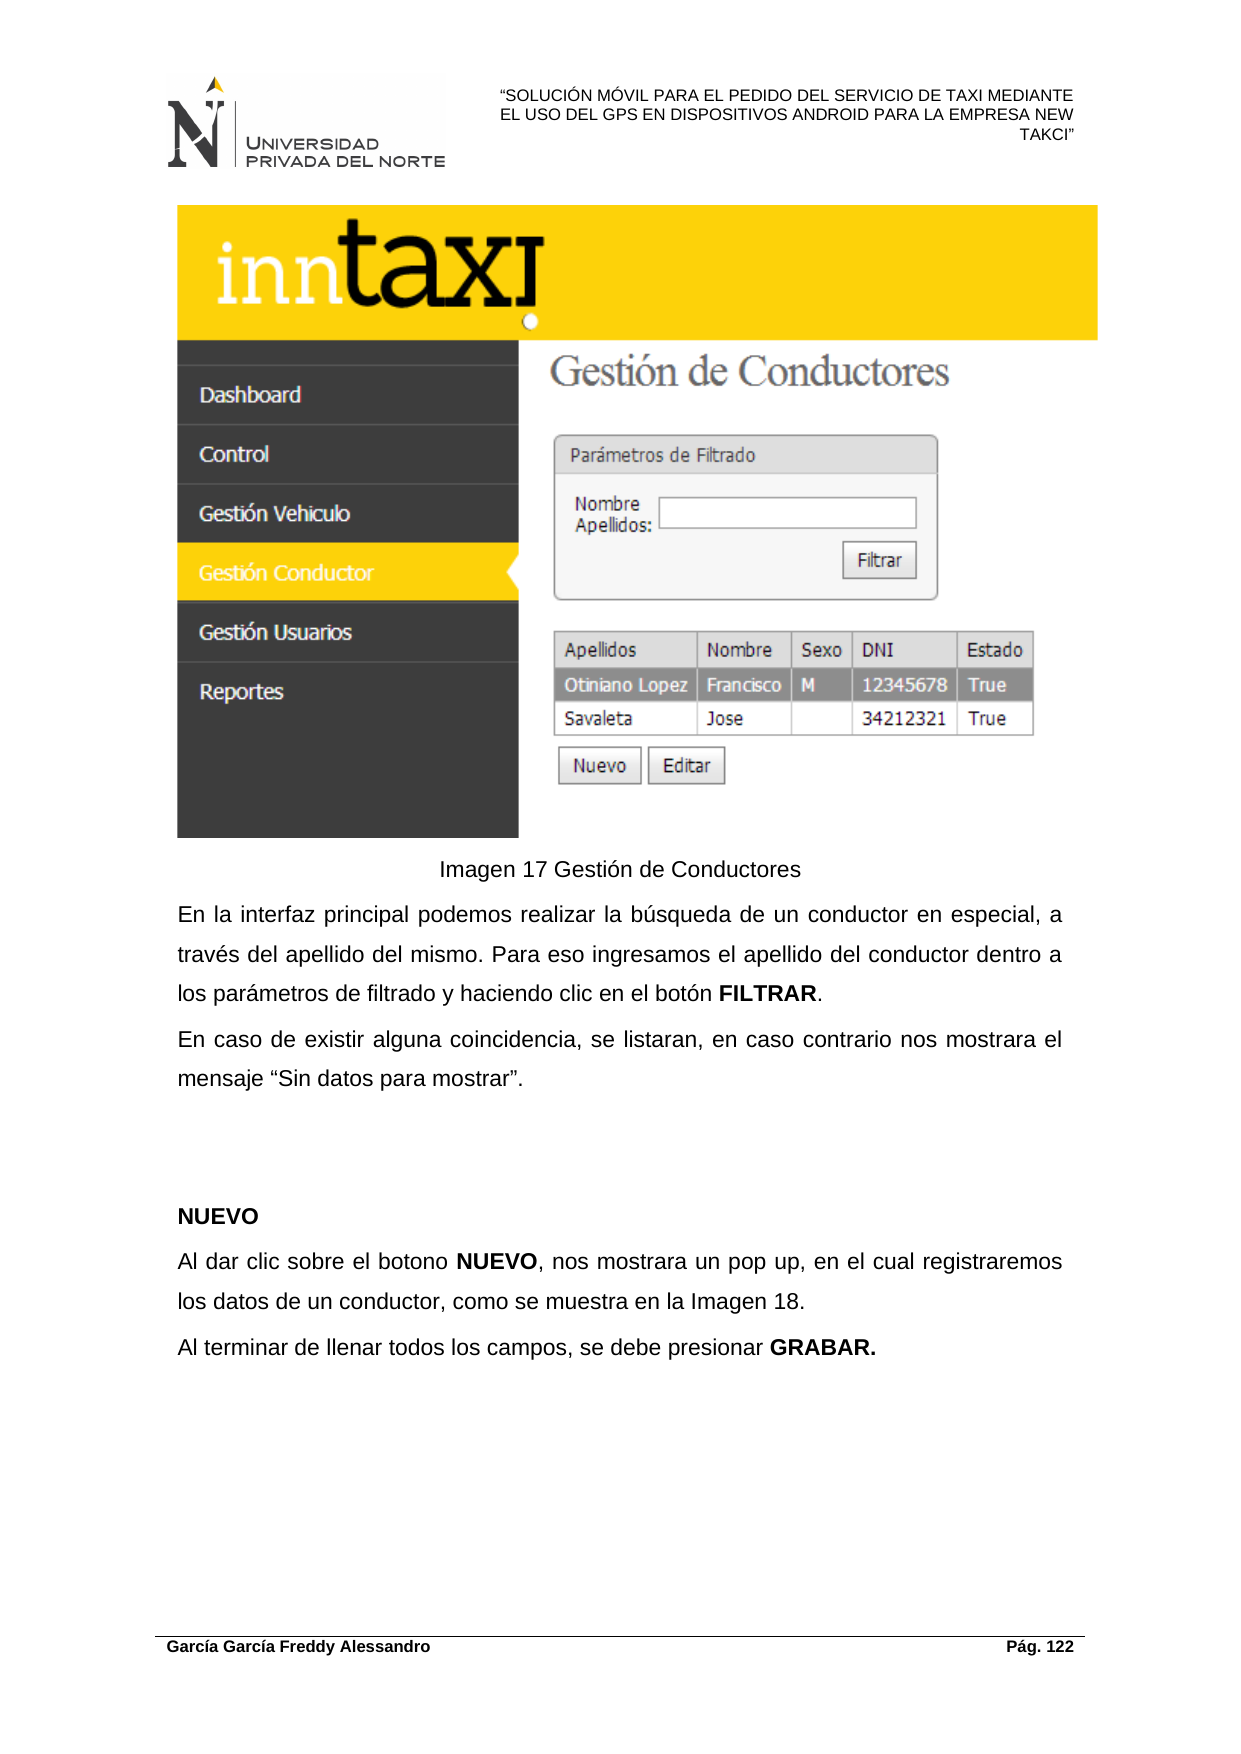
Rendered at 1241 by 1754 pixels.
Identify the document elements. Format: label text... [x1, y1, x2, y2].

text Imagen 17 Gestión de Conductores [177, 856, 1063, 882]
text En caso de existir alguna coincidencia, se listaran, en caso contrario nos mostrara el mensaje “Sin datos para mostrar”. [177, 1026, 1063, 1092]
text En la interfaz principal podemos realizar la búsqueda de un conductor en especial, a través del apellido del mismo. Para eso ingresamos el apellido del conductor dentro a los parámetros de filtrado y haciendo clic en el botón FILTRAR. [177, 901, 1063, 1007]
text NUEVO [177, 1203, 1063, 1229]
text Al dar clic sobre el botono NUEVO, nos mostrara un pop up, en el cual registraremos los datos de un conductor, como se muestra en la Imagen 18. [177, 1248, 1063, 1314]
picture [166, 73, 447, 169]
text Al terminar de llenar todos los campos, se debe presionar GRABAR. [177, 1333, 1063, 1360]
